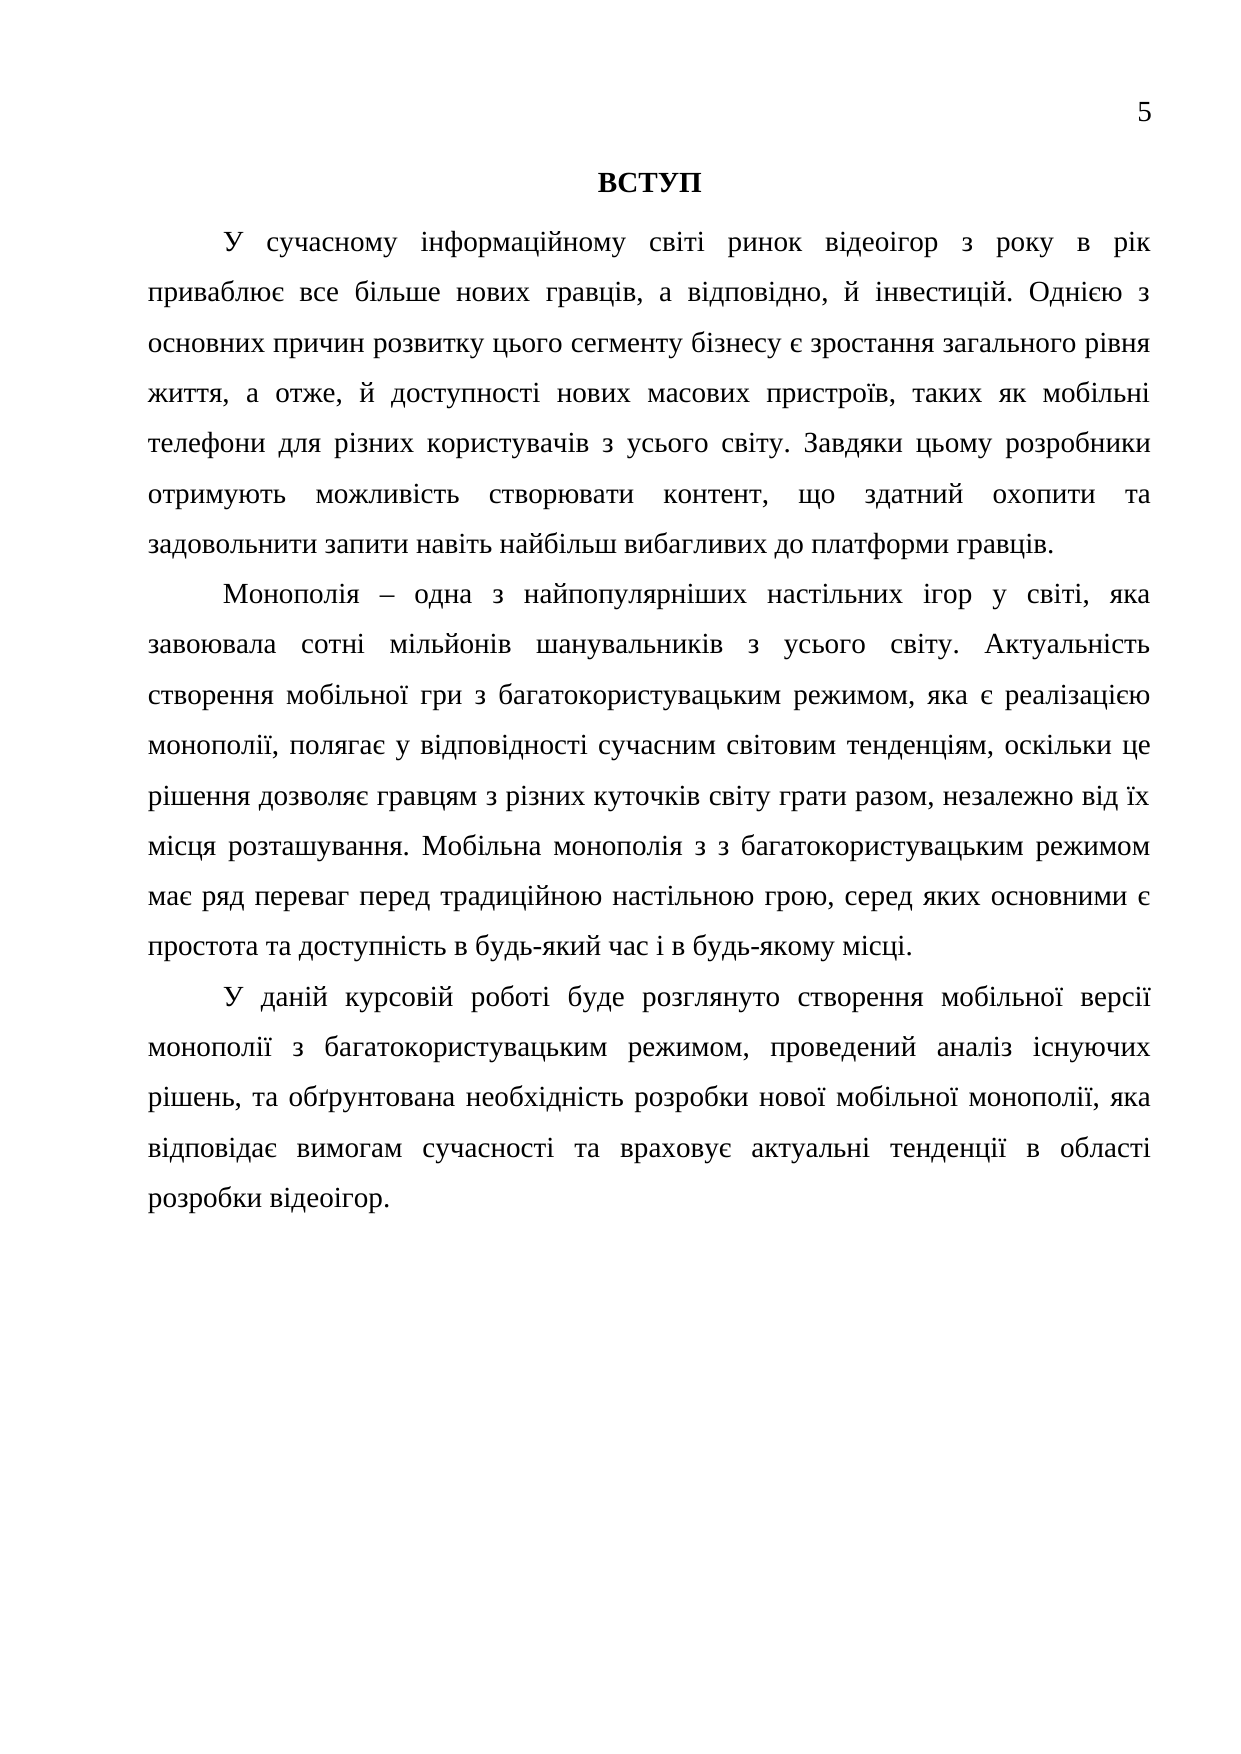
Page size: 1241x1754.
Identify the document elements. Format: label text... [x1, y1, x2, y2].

text У сучасному інформаційному світі ринок відеоігор з року в рік приваблює все більше нових гравців, а відповідно, й інвестицій. Однією з основних причин розвитку цього сегменту бізнесу є зростання загального рівня життя, а отже, й доступності нових масових пристроїв, таких як мобільні телефони для різних користувачів з усього світу. Завдяки цьому розробники отримують можливість створювати контент, що здатний охопити та задовольнити запити навіть найбільш вибагливих до платформи гравців. [148, 224, 1152, 559]
subtitle ВСТУП [148, 166, 1152, 199]
text У даній курсовій роботі буде розглянуто створення мобільної версії монополії з багатокористувацьким режимом, проведений аналіз існуючих рішень, та обґрунтована необхідність розробки нової мобільної монополії, яка відповідає вимогам сучасності та враховує актуальні тенденції в області розробки відеоігор. [148, 979, 1152, 1214]
text Монополія – одна з найпопулярніших настільних ігор у світі, яка завоювала сотні мільйонів шанувальників з усього світу. Актуальність створення мобільної гри з багатокористувацьким режимом, яка є реалізацією монополії, полягає у відповідності сучасним світовим тенденціям, оскільки це рішення дозволяє гравцям з різних куточків світу грати разом, незалежно від їх місця розташування. Мобільна монополія з з багатокористувацьким режимом має ряд переваг перед традиційною настільною грою, серед яких основними є простота та доступність в будь-який час і в будь-якому місці. [148, 576, 1152, 962]
